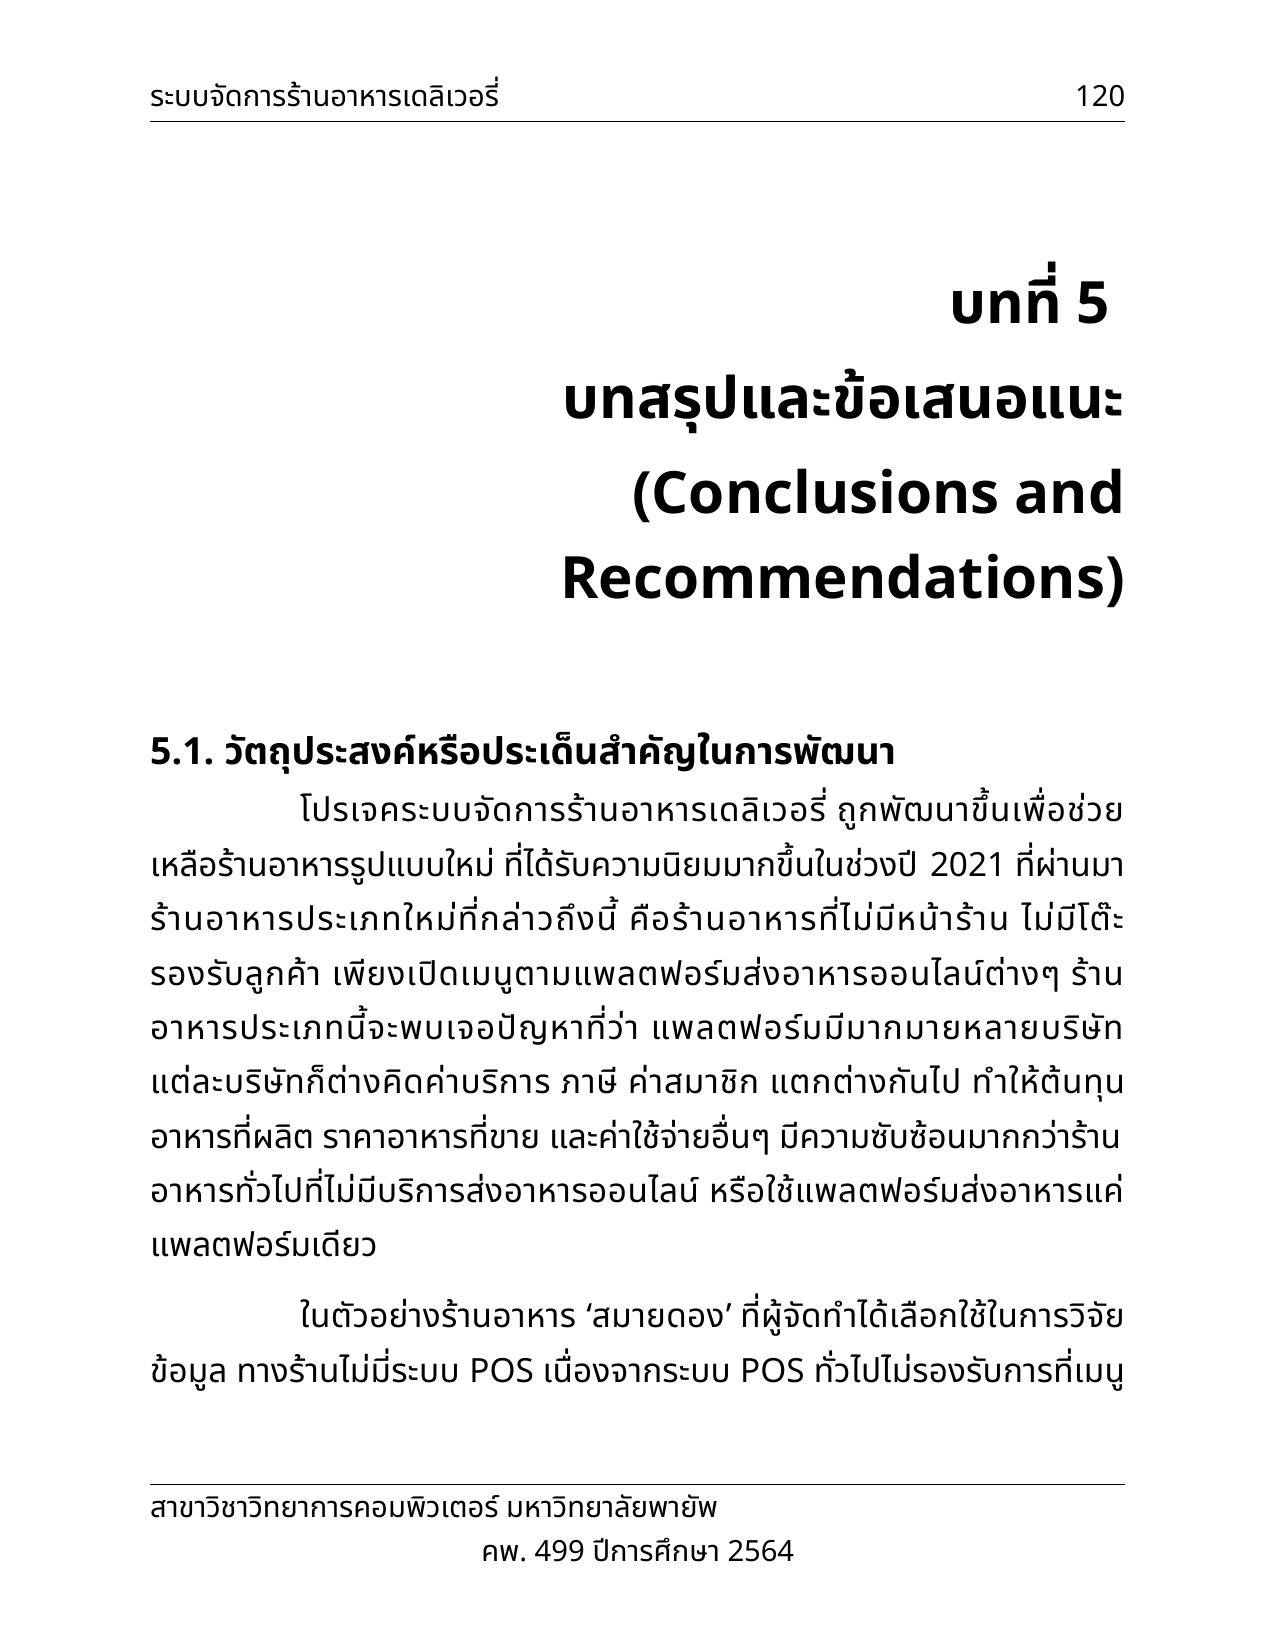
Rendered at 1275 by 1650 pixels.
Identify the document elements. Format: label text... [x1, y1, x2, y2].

text โปรเจคระบบจัดการร้านอาหารเดลิเวอรี่ ถูกพัฒนาขึ้นเพื่อช่วยเหลือร้านอาหารรูปแบบใหม่ ที่ได้รับความนิยมมากขึ้นในช่วงปี 2021 ที่ผ่านมา ร้านอาหารประเภทใหม่ที่กล่าวถึงนี้ คือร้านอาหารที่ไม่มีหน้าร้าน ไม่มีโต๊ะรองรับลูกค้า เพียงเปิดเมนูตามแพลตฟอร์มส่งอาหารออนไลน์ต่างๆ ร้านอาหารประเภทนี้จะพบเจอปัญหาที่ว่า แพลตฟอร์มมีมากมายหลายบริษัท แต่ละบริษัทก็ต่างคิดค่าบริการ ภาษี ค่าสมาชิก แตกต่างกันไป ทำให้ต้นทุนอาหารที่ผลิต ราคาอาหารที่ขาย และค่าใช้จ่ายอื่นๆ มีความซับซ้อนมากกว่าร้านอาหารทั่วไปที่ไม่มีบริการส่งอาหารออนไลน์ หรือใช้แพลตฟอร์มส่งอาหารแค่แพลตฟอร์มเดียว [150, 786, 1125, 1272]
subtitle บทสรุปและข้อเสนอแนะ (Conclusions and Recommendations) [150, 261, 1125, 616]
subtitle วัตถุประสงค์หรือประเด็นสำคัญในการพัฒนา [150, 725, 1125, 782]
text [150, 1292, 1125, 1397]
